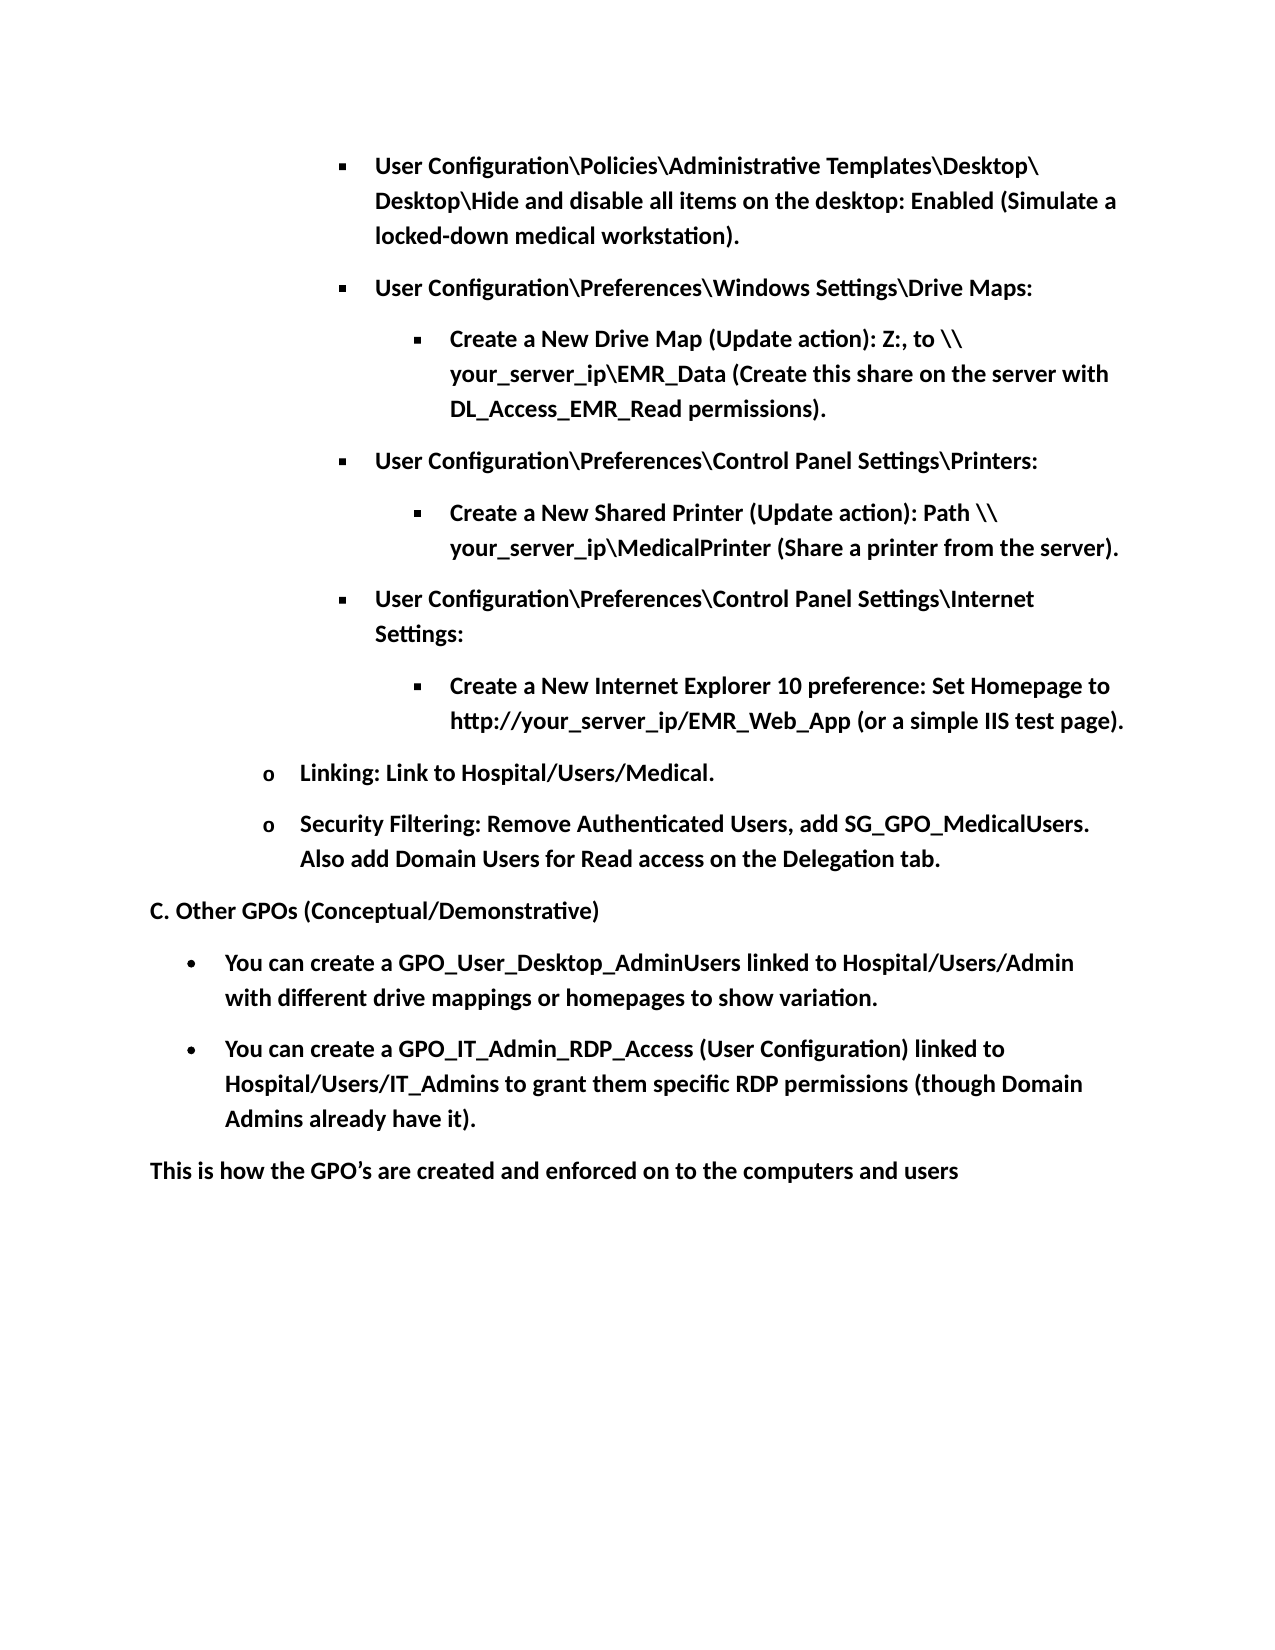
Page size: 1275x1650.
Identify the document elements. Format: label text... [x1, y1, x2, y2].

list You can create a GPO_User_Desktop_AdminUsers linked to Hospital/Users/Admin with different drive mappings or homepages to show variation. [187, 947, 1125, 1012]
list User Configuration\Policies\Administrative Templates\Desktop\Desktop\Hide and disable all items on the desktop: Enabled (Simulate a locked-down medical workstation). [337, 150, 1125, 251]
list Create a New Drive Map (Update action): Z:, to \\your_server_ip\EMR_Data (Create this share on the server with DL_Access_EMR_Read permissions). [412, 323, 1125, 424]
text This is how the GPO’s are created and enforced on to the computers and users [150, 1155, 1125, 1186]
list Create a New Internet Explorer 10 preference: Set Homepage to http://your_server_ip/EMR_Web_App (or a simple IIS test page). [412, 670, 1125, 736]
list User Configuration\Preferences\Windows Settings\Drive Maps: [337, 272, 1125, 302]
list Linking: Link to Hospital/Users/Medical. [262, 757, 1125, 787]
list User Configuration\Preferences\Control Panel Settings\Printers: [337, 445, 1125, 476]
list Create a New Shared Printer (Update action): Path \\your_server_ip\MedicalPrinter (Share a printer from the server). [412, 497, 1125, 562]
text C. Other GPOs (Conceptual/Demonstrative) [150, 895, 1125, 926]
list Security Filtering: Remove Authenticated Users, add SG_GPO_MedicalUsers. Also add Domain Users for Read access on the Delegation tab. [262, 808, 1125, 874]
list User Configuration\Preferences\Control Panel Settings\Internet Settings: [337, 583, 1125, 649]
list You can create a GPO_IT_Admin_RDP_Access (User Configuration) linked to Hospital/Users/IT_Admins to grant them specific RDP permissions (though Domain Admins already have it). [187, 1033, 1125, 1134]
